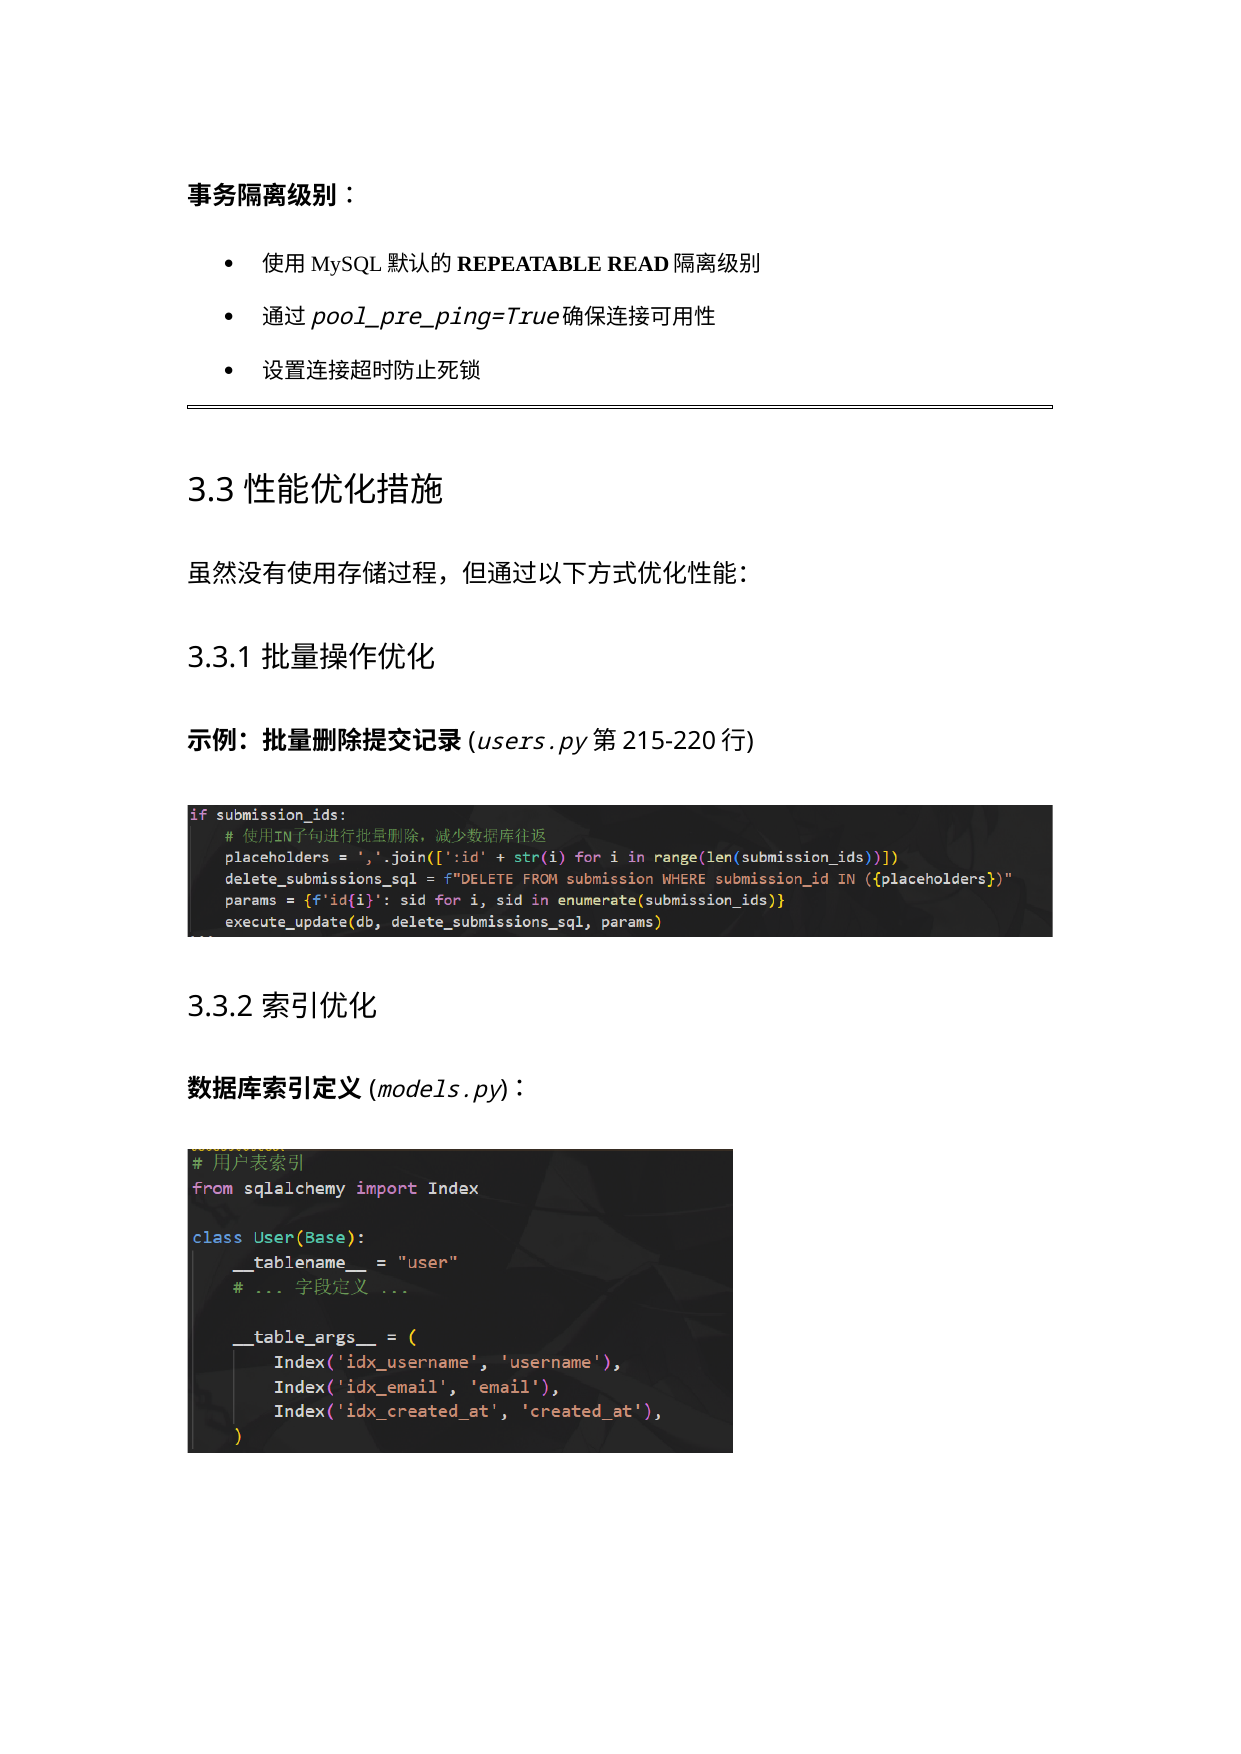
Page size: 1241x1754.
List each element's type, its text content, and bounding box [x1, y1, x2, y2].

subtitle 3.3.2 索引优化 [187, 971, 1053, 1036]
text 示例：批量删除提交记录 (users.py 第215-220行) [187, 706, 1053, 771]
list 通过pool_pre_ping=True确保连接可用性 [225, 299, 1053, 332]
list 使用MySQL默认的REPEATABLE READ隔离级别 [225, 246, 1053, 278]
list 设置连接超时防止死锁 [225, 352, 1053, 385]
text 虽然没有使用存储过程，但通过以下方式优化性能： [187, 539, 1053, 604]
picture [187, 1149, 733, 1453]
subtitle 3.3 性能优化措施 [187, 455, 1053, 520]
text 数据库索引定义 (models.py)： [187, 1055, 1053, 1120]
picture [187, 805, 1053, 937]
subtitle 3.3.1 批量操作优化 [187, 622, 1053, 687]
text 事务隔离级别： [187, 162, 1053, 227]
